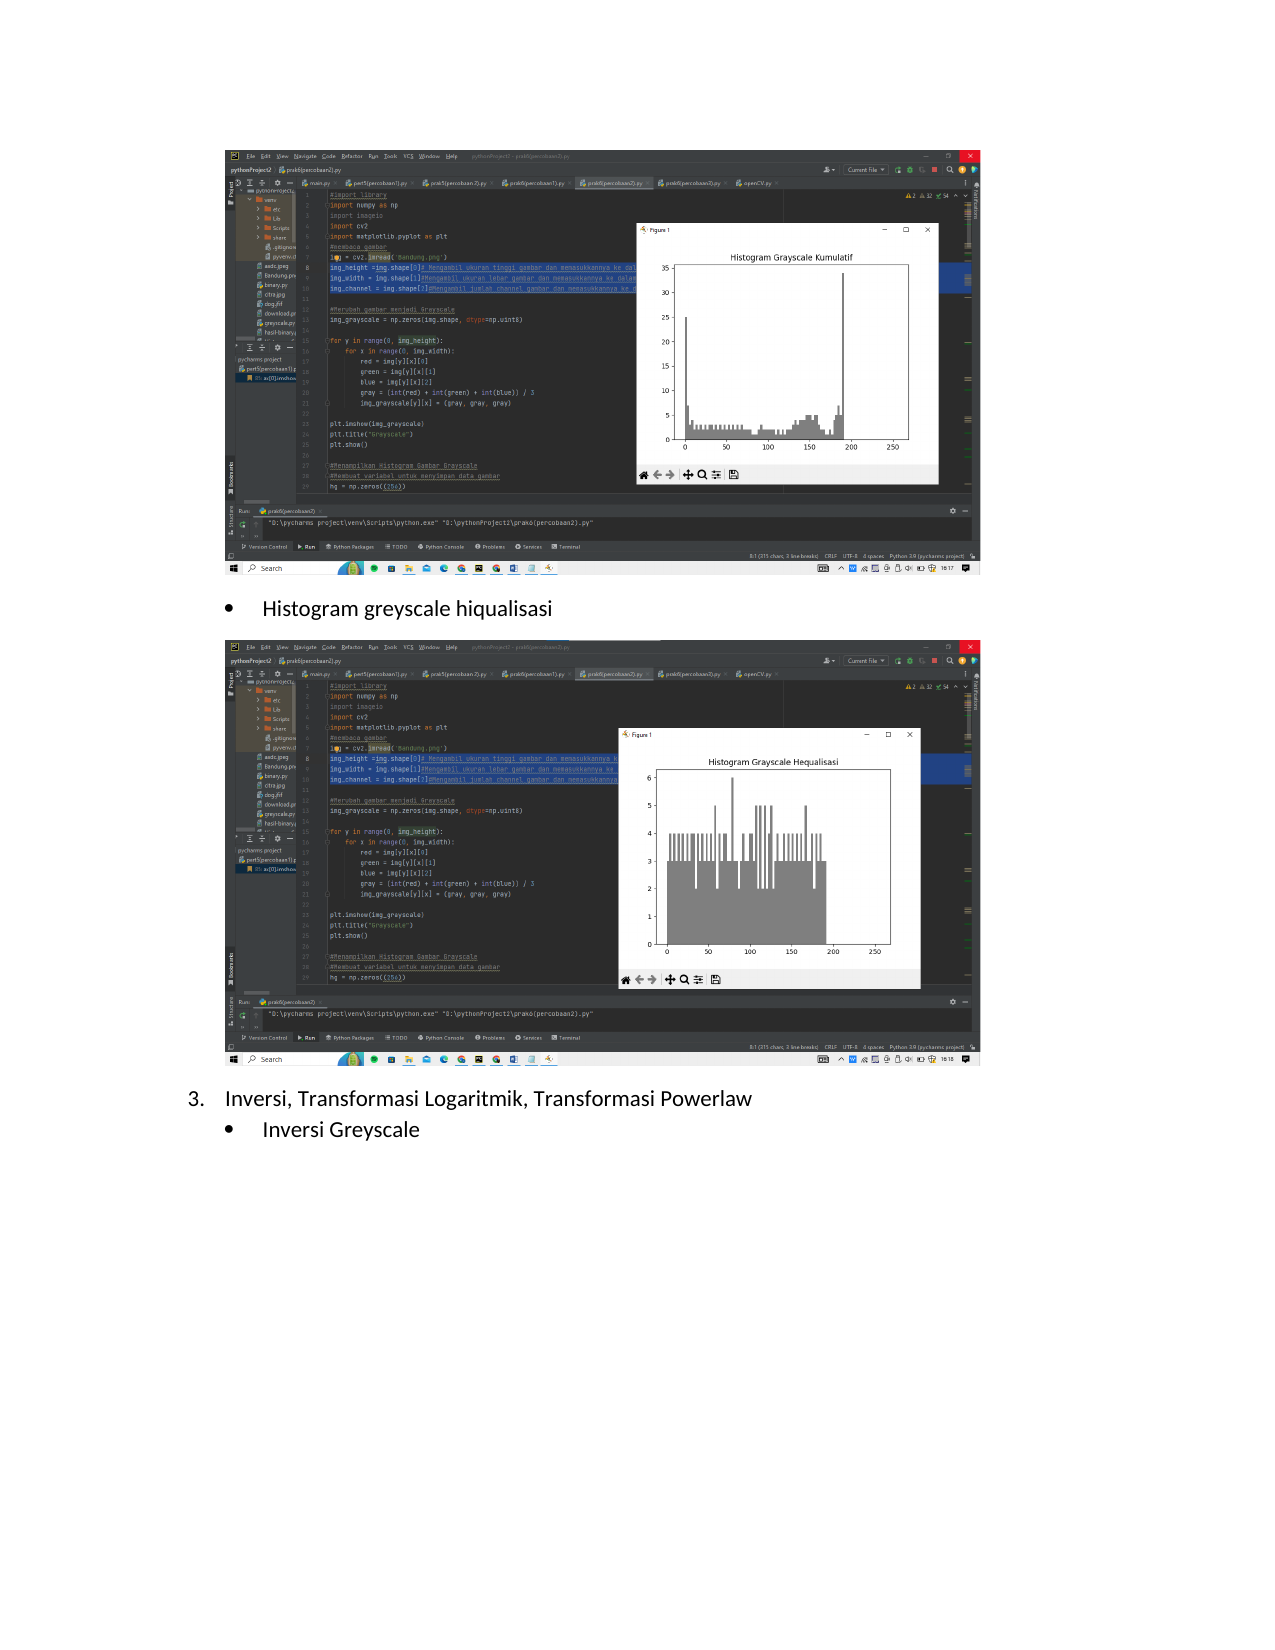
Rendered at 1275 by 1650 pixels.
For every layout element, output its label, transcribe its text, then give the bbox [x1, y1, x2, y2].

picture [225, 150, 981, 575]
picture [225, 640, 981, 1066]
list Histogram greyscale hiqualisasi [225, 594, 1125, 622]
list Inversi, Transformasi Logaritmik, Transformasi Powerlaw [187, 1084, 1125, 1113]
list Inversi Greyscale [225, 1115, 1125, 1143]
